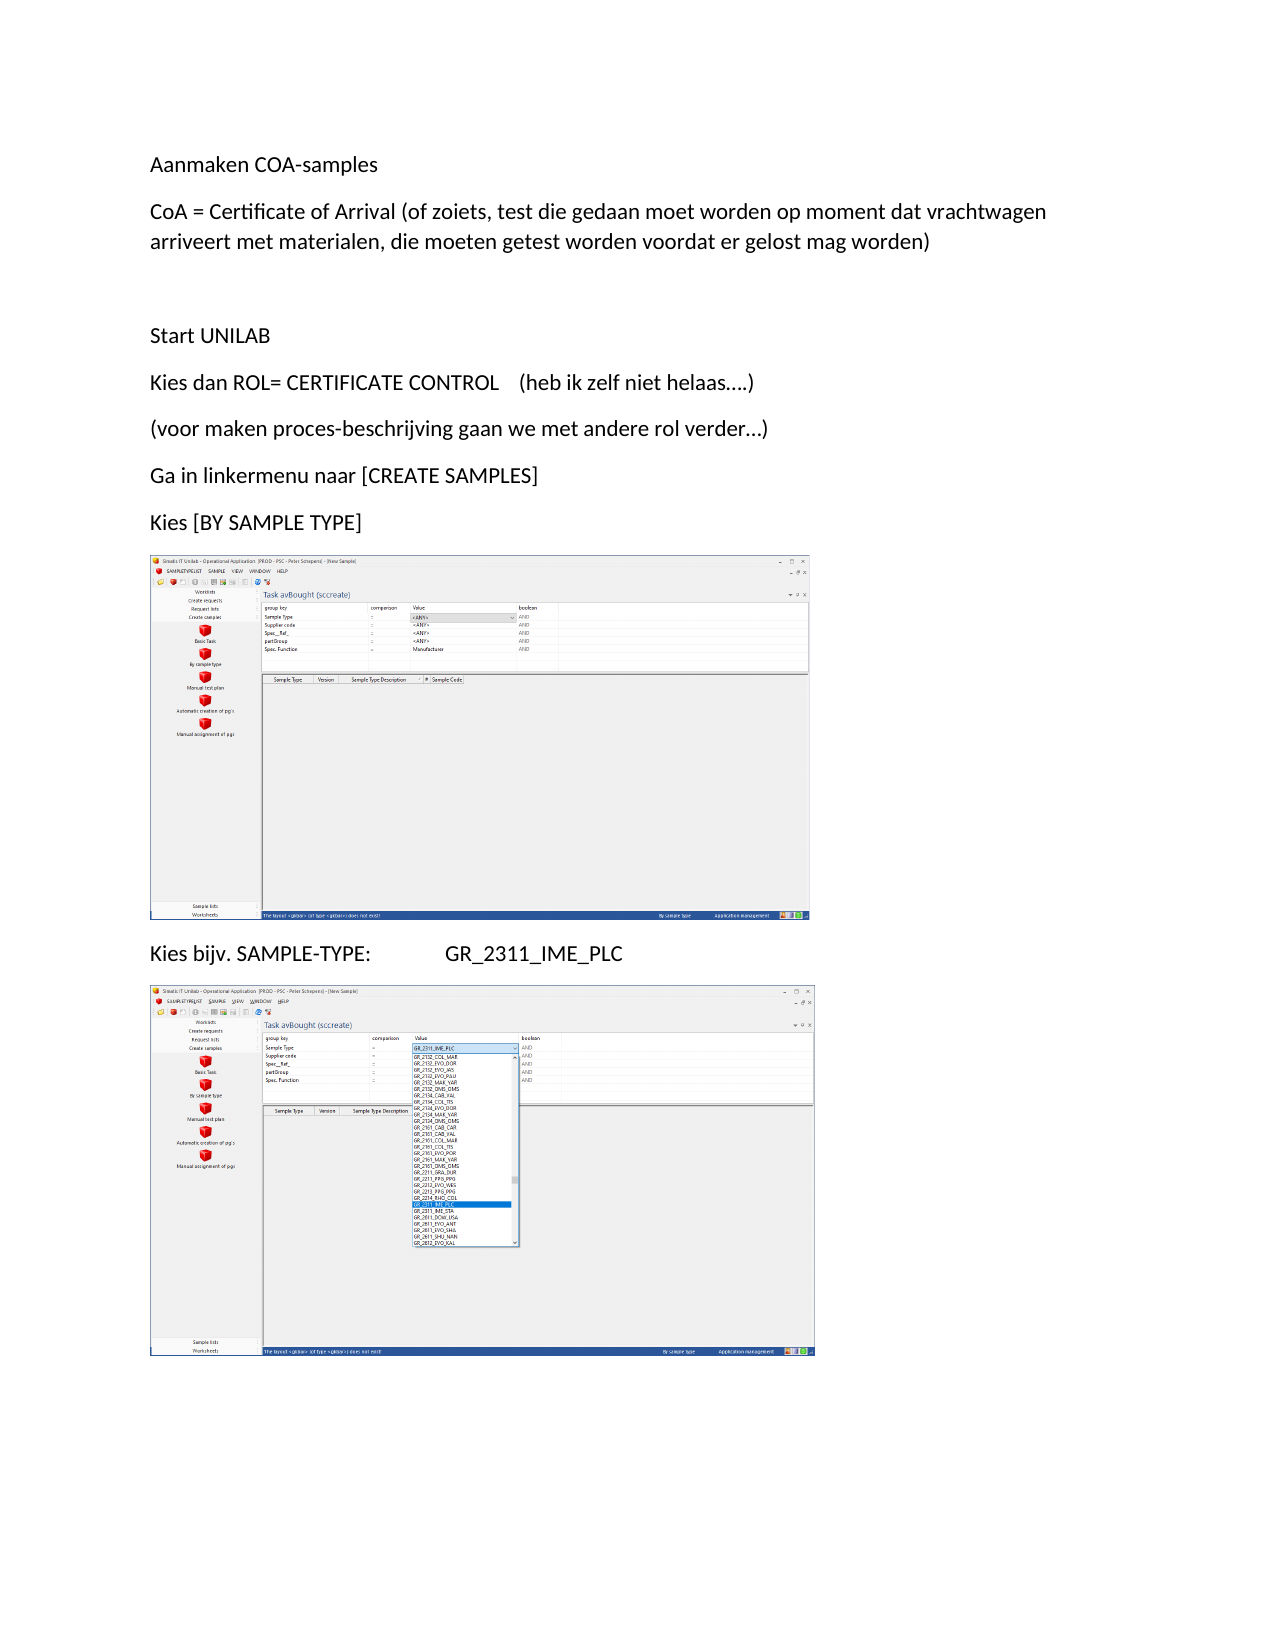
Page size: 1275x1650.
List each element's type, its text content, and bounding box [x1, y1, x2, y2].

text Kies dan ROL= CERTIFICATE CONTROL (heb ik zelf niet helaas….) [150, 368, 1125, 396]
picture [150, 985, 815, 1356]
text Aanmaken COA-samples [150, 150, 1125, 178]
text CoA = Certificate of Arrival (of zoiets, test die gedaan moet worden op moment dat vrachtwagen arriveert met materialen, die moeten getest worden voordat er gelost mag worden) [150, 197, 1125, 255]
text Kies [BY SAMPLE TYPE] [150, 508, 1125, 536]
picture [150, 555, 810, 920]
text (voor maken proces-beschrijving gaan we met andere rol verder…) [150, 414, 1125, 443]
text Start UNILAB [150, 321, 1125, 349]
text Ga in linkermenu naar [CREATE SAMPLES] [150, 461, 1125, 489]
text Kies bijv. SAMPLE-TYPE: GR_2311_IME_PLC [150, 939, 1125, 967]
